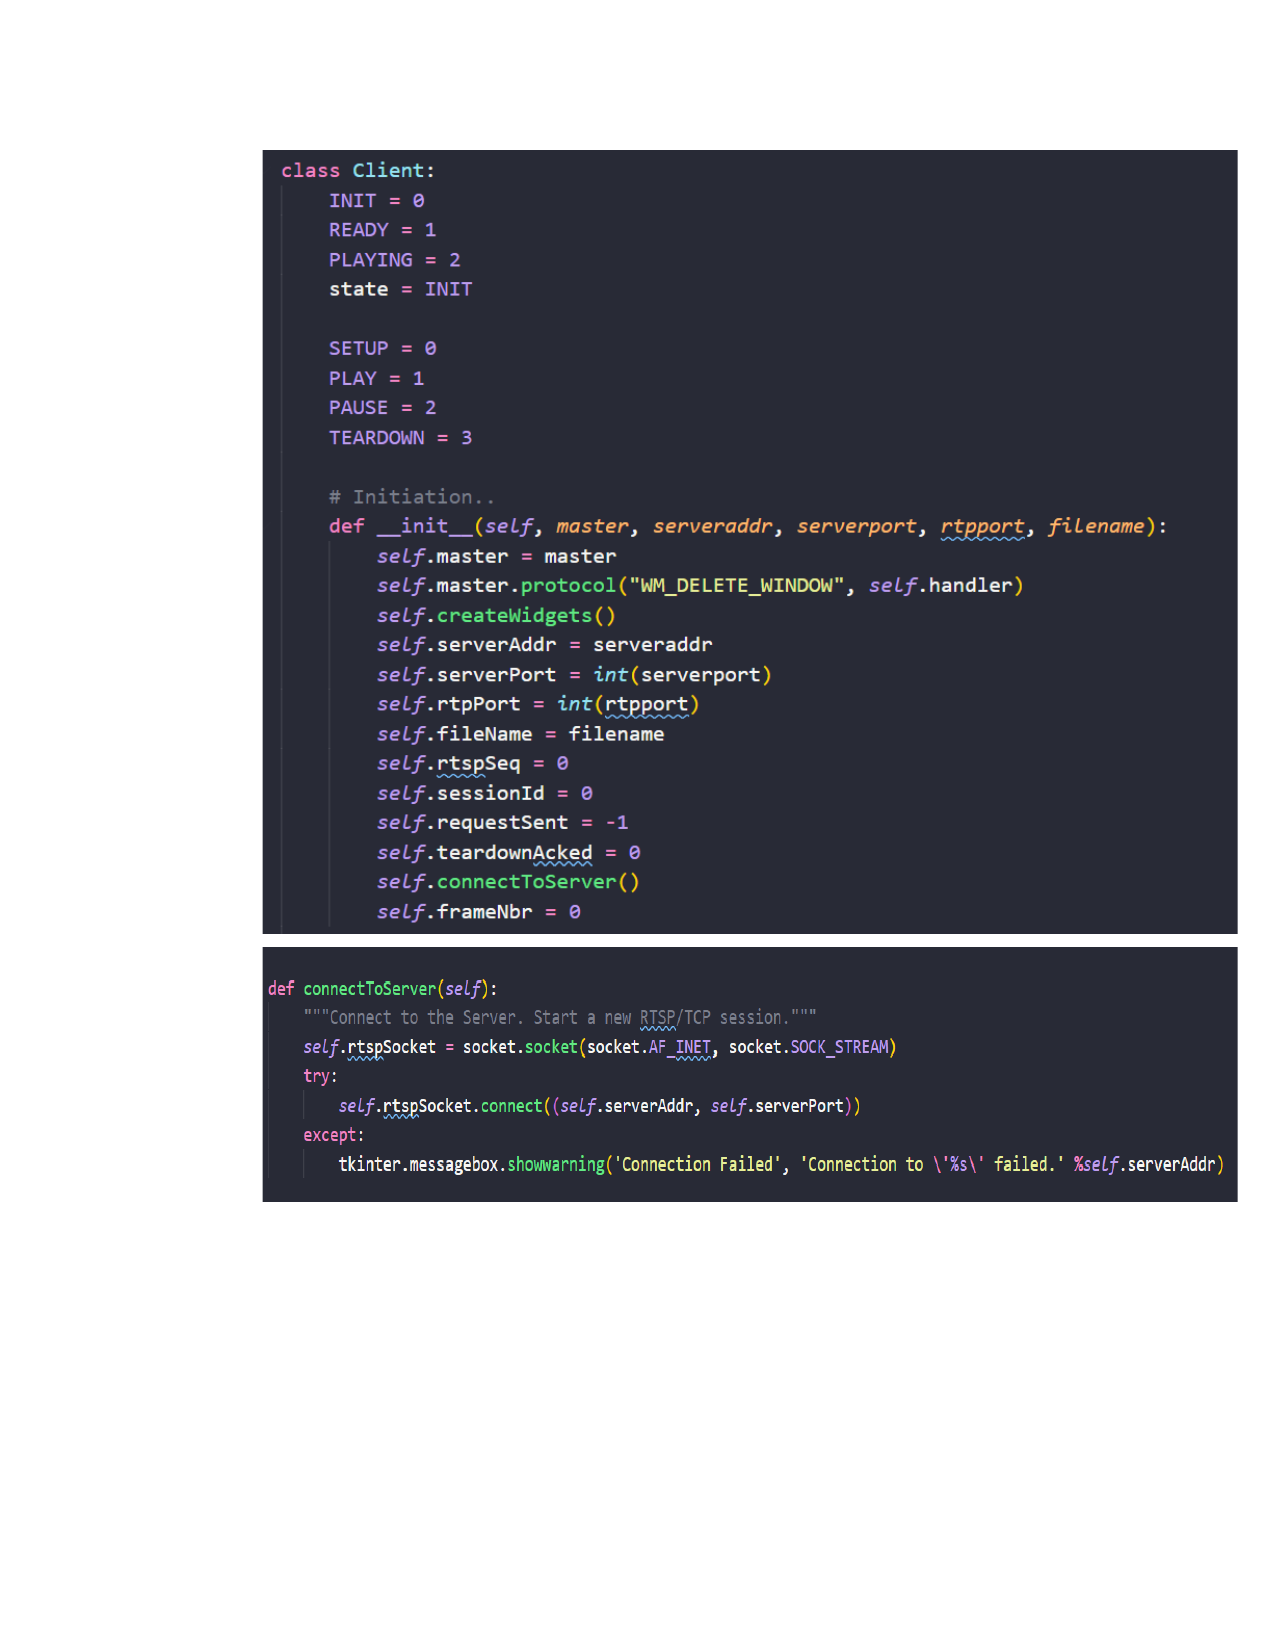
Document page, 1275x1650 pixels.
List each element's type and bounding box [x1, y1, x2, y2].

picture [262, 947, 1238, 1202]
picture [262, 150, 1238, 934]
